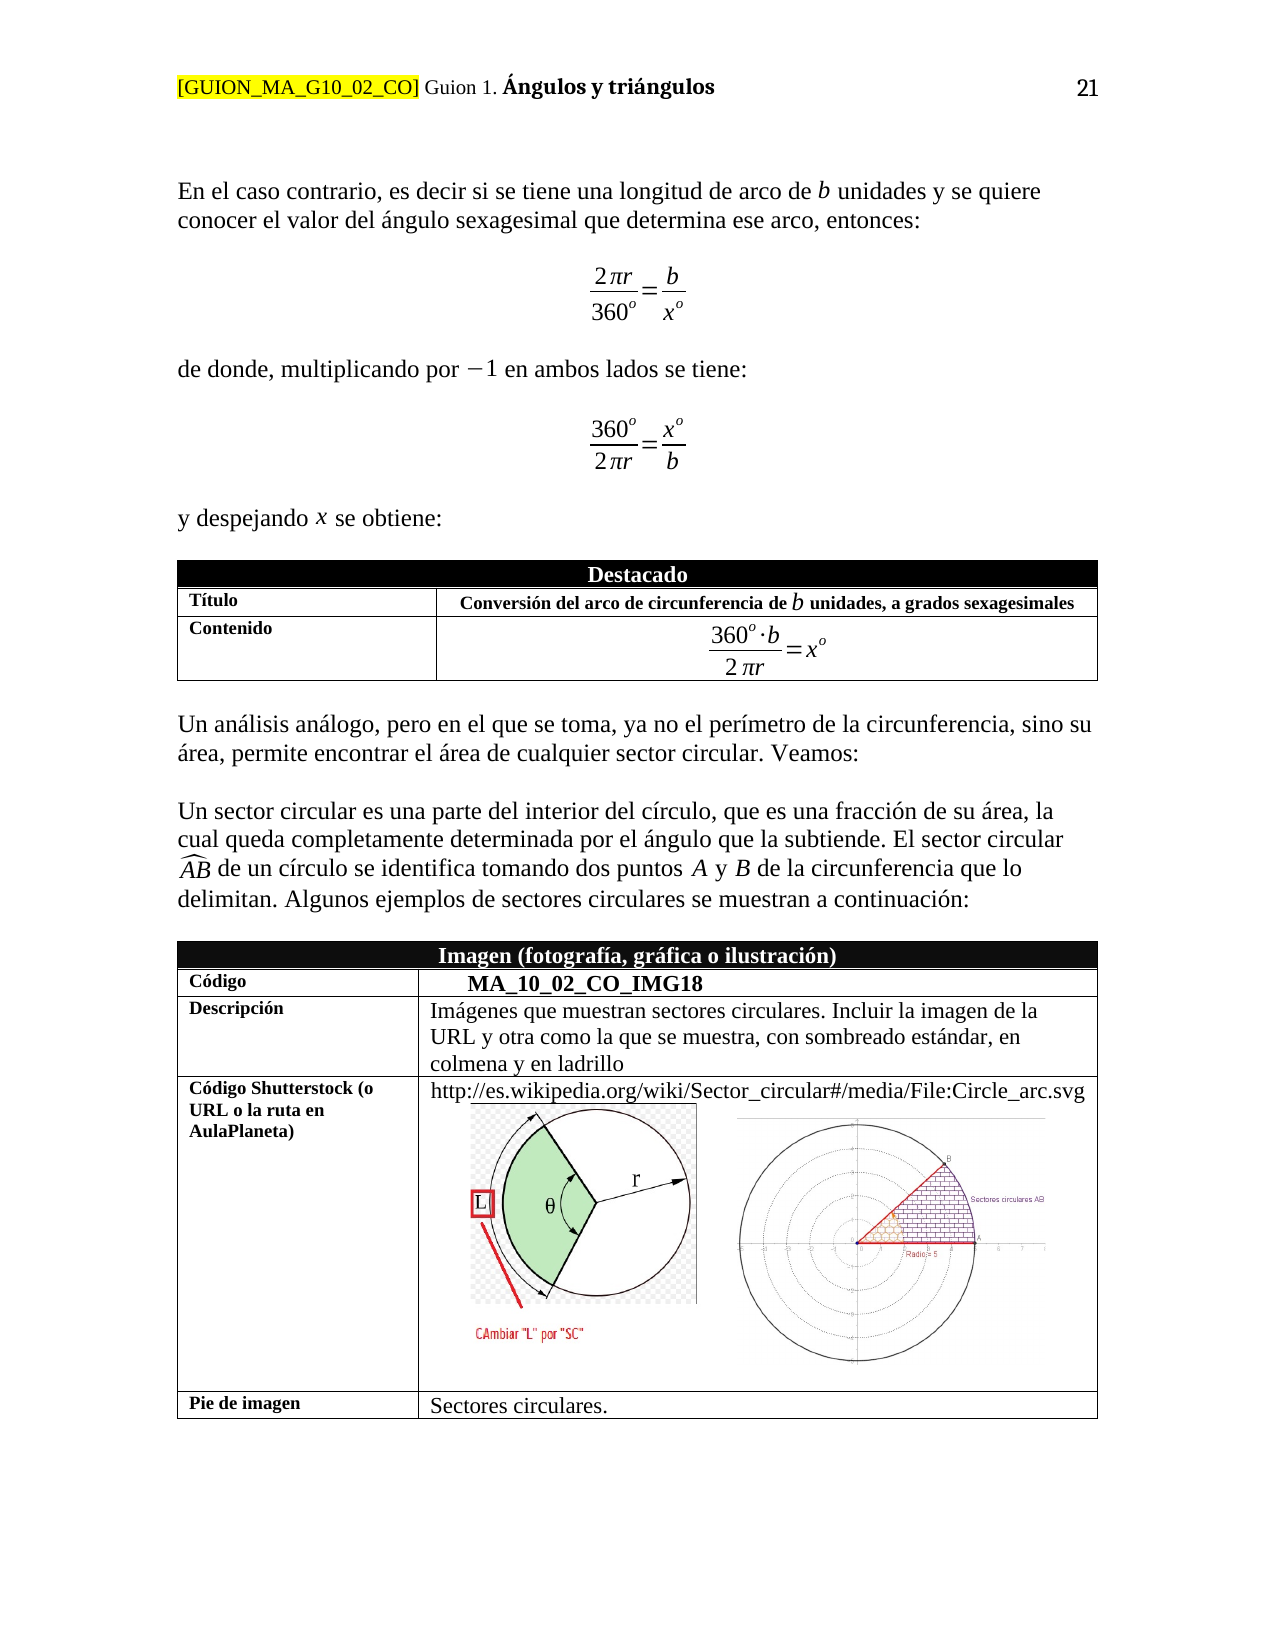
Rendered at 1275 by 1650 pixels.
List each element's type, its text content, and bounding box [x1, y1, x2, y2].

table_cell Imágenes que muestran sectores circulares. Incluir la imagen de la URL y otra como la que se muestra, con sombreado estándar, en colmena y en ladrillo [419, 997, 1097, 1076]
text de donde, multiplicando por en ambos lados se tiene: [177, 354, 1098, 383]
table_cell MA_10_02_CO_IMG18 [419, 970, 1097, 996]
picture [470, 1103, 1046, 1365]
table_cell Pie de imagen [178, 1392, 418, 1418]
table_cell Título [178, 589, 436, 616]
text Un análisis análogo, pero en el que se toma, ya no el perímetro de la circunferencia, sino su área, permite encontrar el área de cualquier sector circular. Veamos: [177, 709, 1098, 767]
text y despejando se obtiene: [177, 503, 1098, 531]
table_cell [437, 617, 1097, 680]
table_cell Código [178, 970, 418, 996]
text Un sector circular es una parte del interior del círculo, que es una fracción de su área, la cual queda completamente determinada por el ángulo que la subtiende. El sector circular de un círculo se identifica tomando dos puntos y de la circunferencia que lo delimitan. Algunos ejemplos de sectores circulares se muestran a continuación: [177, 796, 1098, 912]
table_cell http://es.wikipedia.org/wiki/Sector_circular#/media/File:Circle_arc.svg [419, 1077, 1097, 1391]
table_cell Sectores circulares. [419, 1392, 1097, 1418]
text En el caso contrario, es decir si se tiene una longitud de arco de unidades y se quiere conocer el valor del ángulo sexagesimal que determina ese arco, entonces: [177, 176, 1098, 234]
table_header Imagen (fotografía, gráfica o ilustración) [178, 942, 1097, 968]
table_cell Contenido [178, 617, 436, 680]
table_cell Código Shutterstock (o URL o la ruta en AulaPlaneta) [178, 1077, 418, 1391]
table_cell Conversión del arco de circunferencia de unidades, a grados sexagesimales [437, 589, 1097, 616]
table_cell Descripción [178, 997, 418, 1076]
table_header Destacado [178, 561, 1097, 587]
